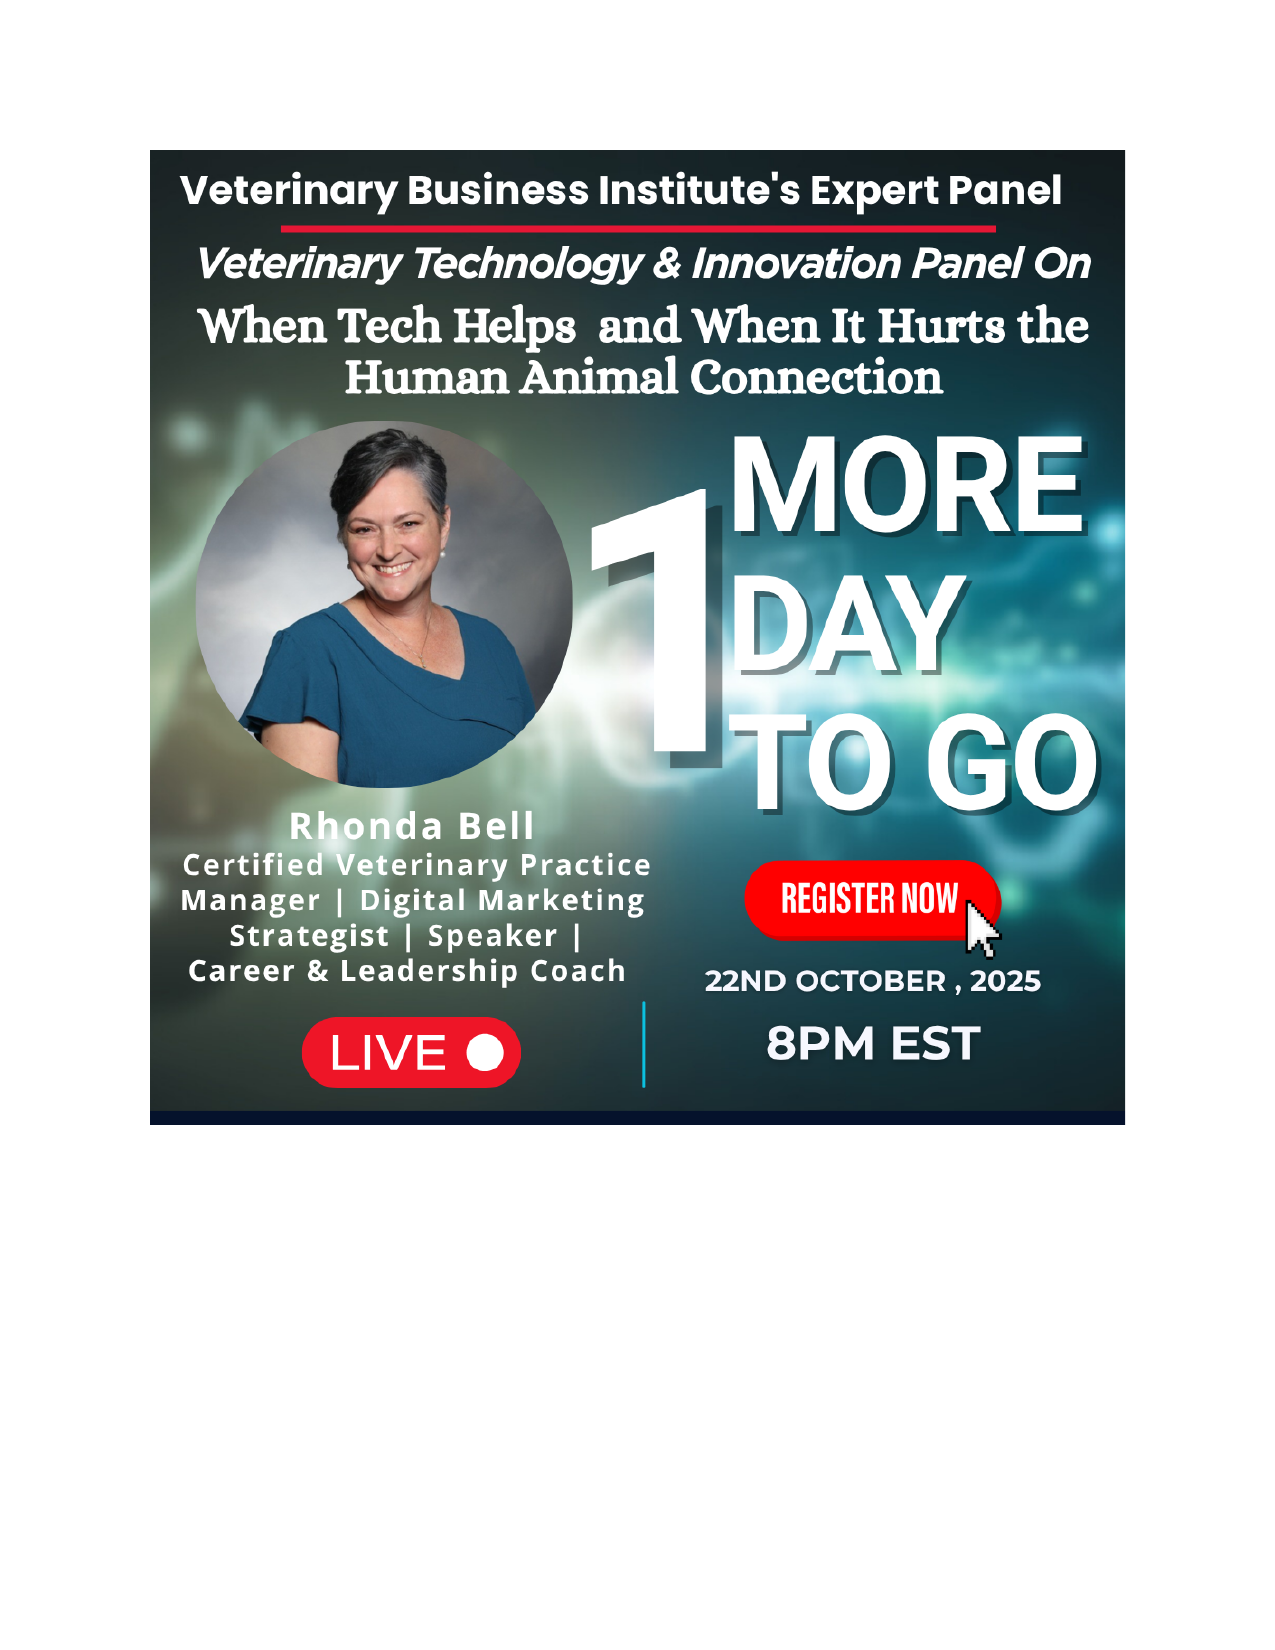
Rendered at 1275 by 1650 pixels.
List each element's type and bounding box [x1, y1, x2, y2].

picture [150, 150, 1125, 1125]
